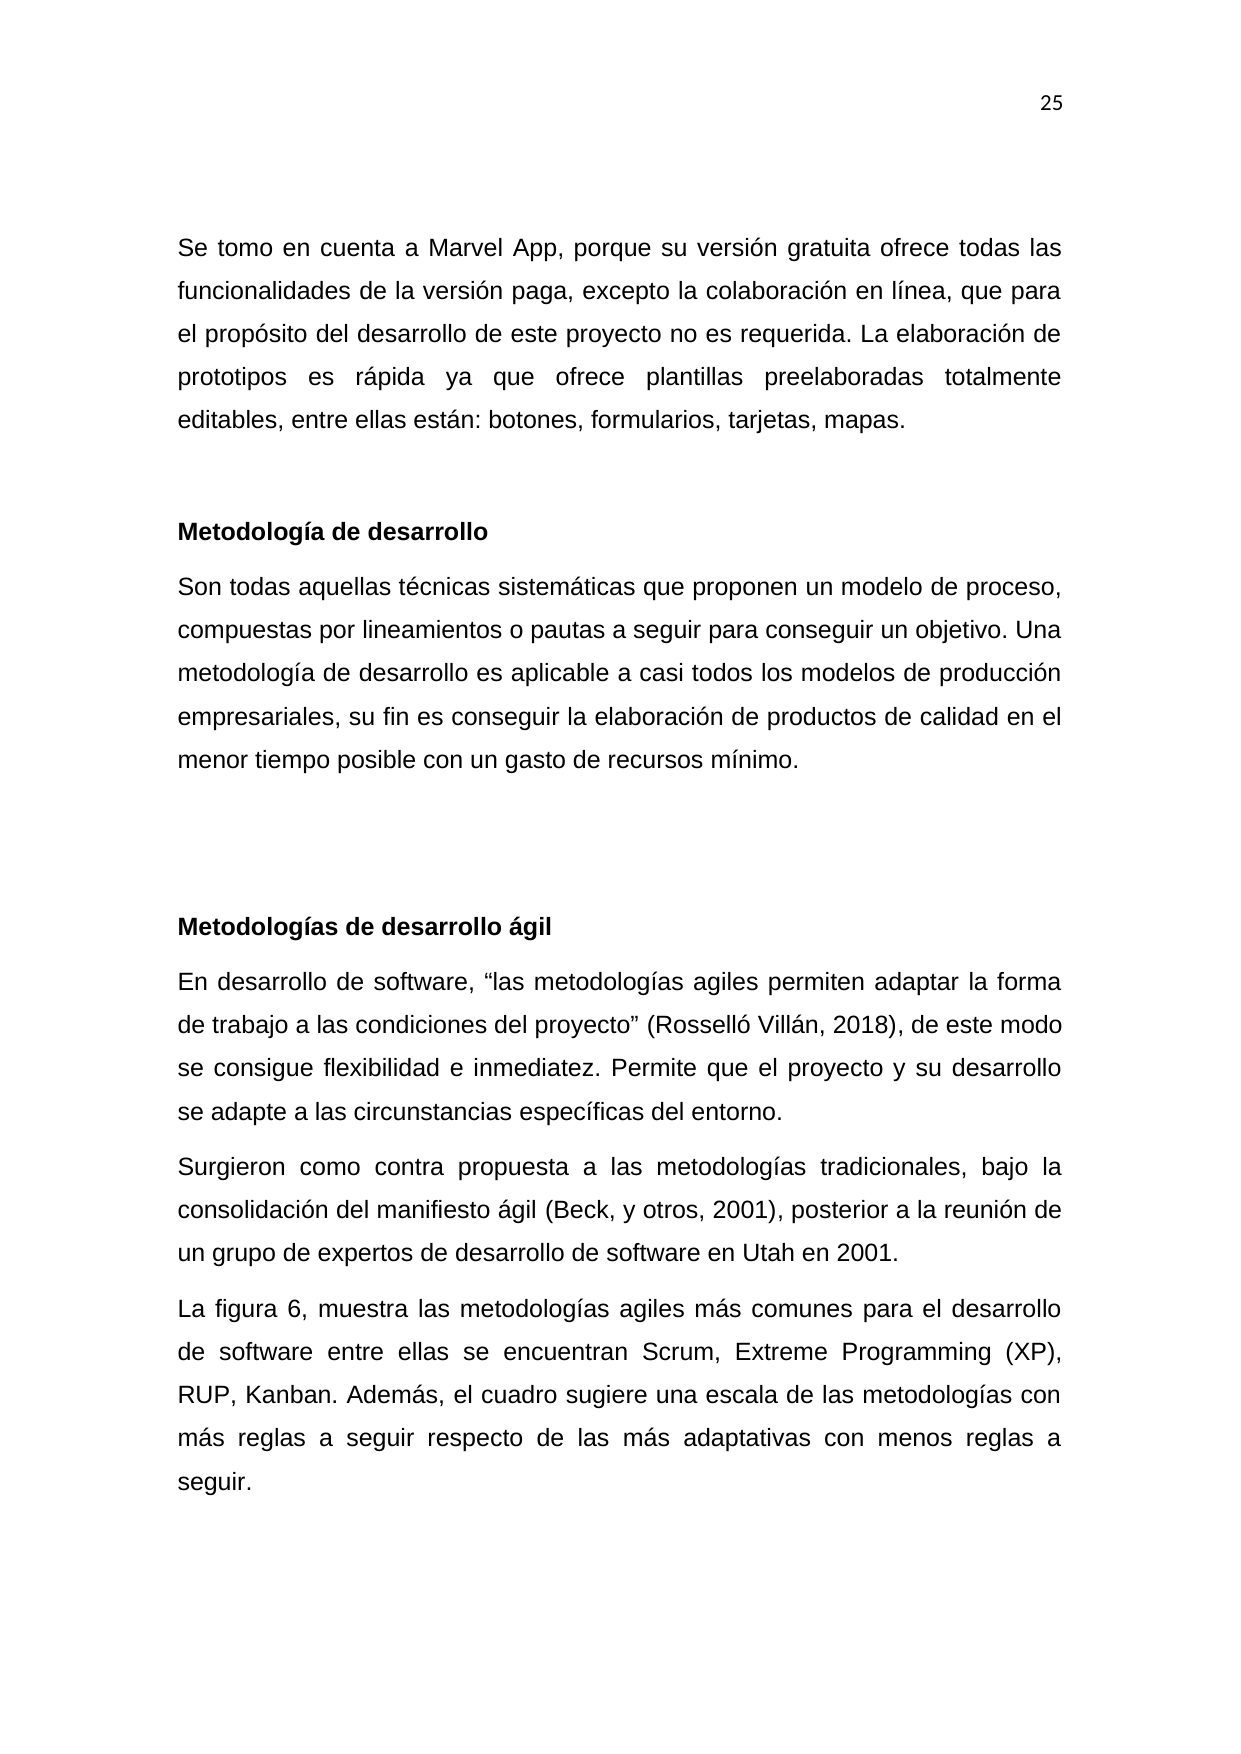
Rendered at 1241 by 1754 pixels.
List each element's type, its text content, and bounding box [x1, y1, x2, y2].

text Surgieron como contra propuesta a las metodologías tradicionales, bajo la consolidación del manifiesto ágil , posterior a la reunión de un grupo de expertos de desarrollo de software en Utah en 2001. [177, 1152, 1063, 1267]
text La figura 6, muestra las metodologías agiles más comunes para el desarrollo de software entre ellas se encuentran Scrum, Extreme Programming (XP), RUP, Kanban. Además, el cuadro sugiere una escala de las metodologías con más reglas a seguir respecto de las más adaptativas con menos reglas a seguir. [177, 1294, 1063, 1495]
text En desarrollo de software, “las metodologías agiles permiten adaptar la forma de trabajo a las condiciones del proyecto”, de este modo se consigue flexibilidad e inmediatez. Permite que el proyecto y su desarrollo se adapte a las circunstancias específicas del entorno. [177, 967, 1063, 1125]
text Metodología de desarrollo [177, 517, 1063, 545]
text Metodologías de desarrollo ágil [177, 912, 1063, 940]
text Son todas aquellas técnicas sistemáticas que proponen un modelo de proceso, compuestas por lineamientos o pautas a seguir para conseguir un objetivo. Una metodología de desarrollo es aplicable a casi todos los modelos de producción empresariales, su fin es conseguir la elaboración de productos de calidad en el menor tiempo posible con un gasto de recursos mínimo. [177, 572, 1063, 773]
text Se tomo en cuenta a Marvel App, porque su versión gratuita ofrece todas las funcionalidades de la versión paga, excepto la colaboración en línea, que para el propósito del desarrollo de este proyecto no es requerida. La elaboración de prototipos es rápida ya que ofrece plantillas preelaboradas totalmente editables, entre ellas están: botones, formularios, tarjetas, mapas. [177, 233, 1063, 434]
